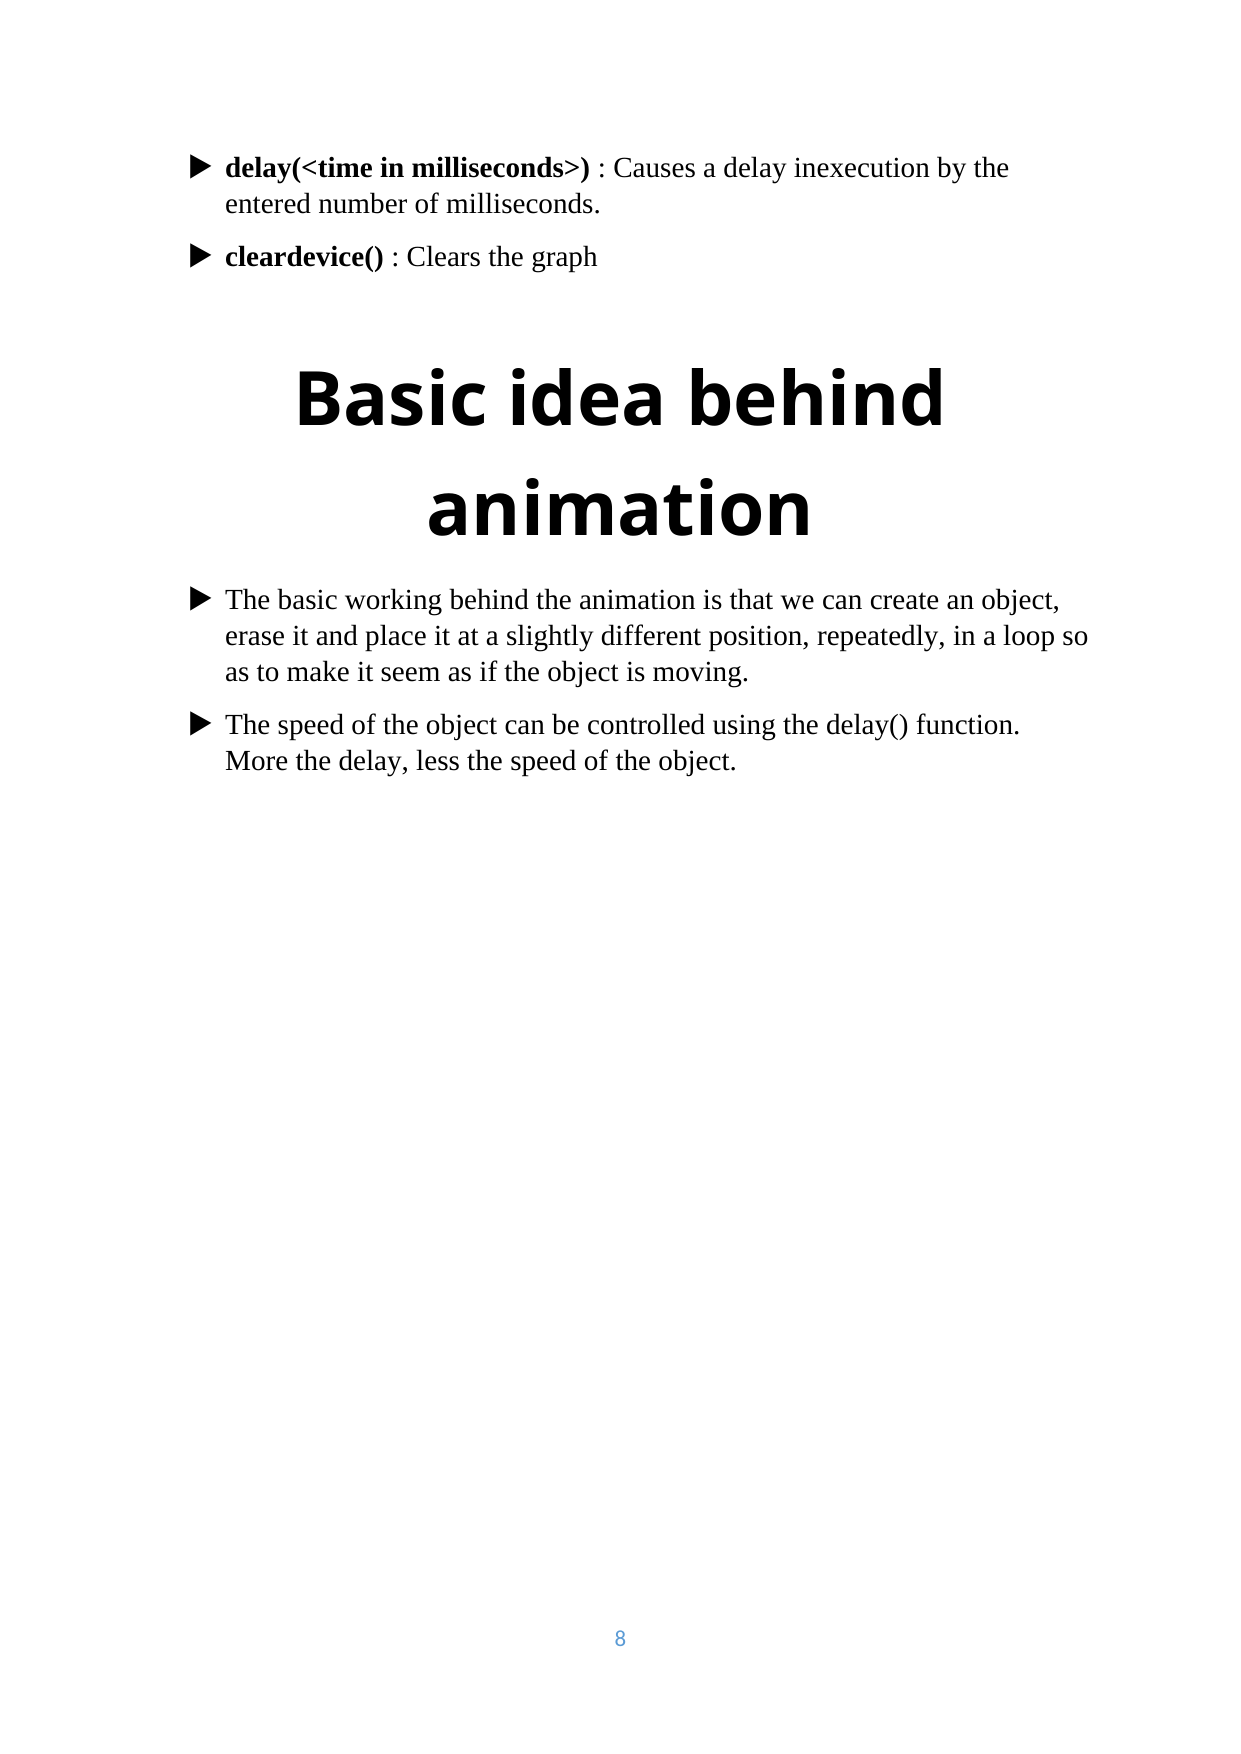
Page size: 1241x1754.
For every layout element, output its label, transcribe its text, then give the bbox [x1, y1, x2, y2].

list The speed of the object can be controlled using the delay() function. More the delay, less the speed of the object. [187, 707, 1090, 777]
text Basic idea behind animation [150, 345, 1090, 557]
list The basic working behind the animation is that we can create an object, erase it and place it at a slightly different position, repeatedly, in a loop so as to make it seem as if the object is moving. [187, 582, 1090, 688]
list cleardevice() : Clears the graph [187, 239, 1090, 273]
list delay(<time in milliseconds>) : Causes a delay inexecution by the entered number of milliseconds. [187, 150, 1090, 220]
